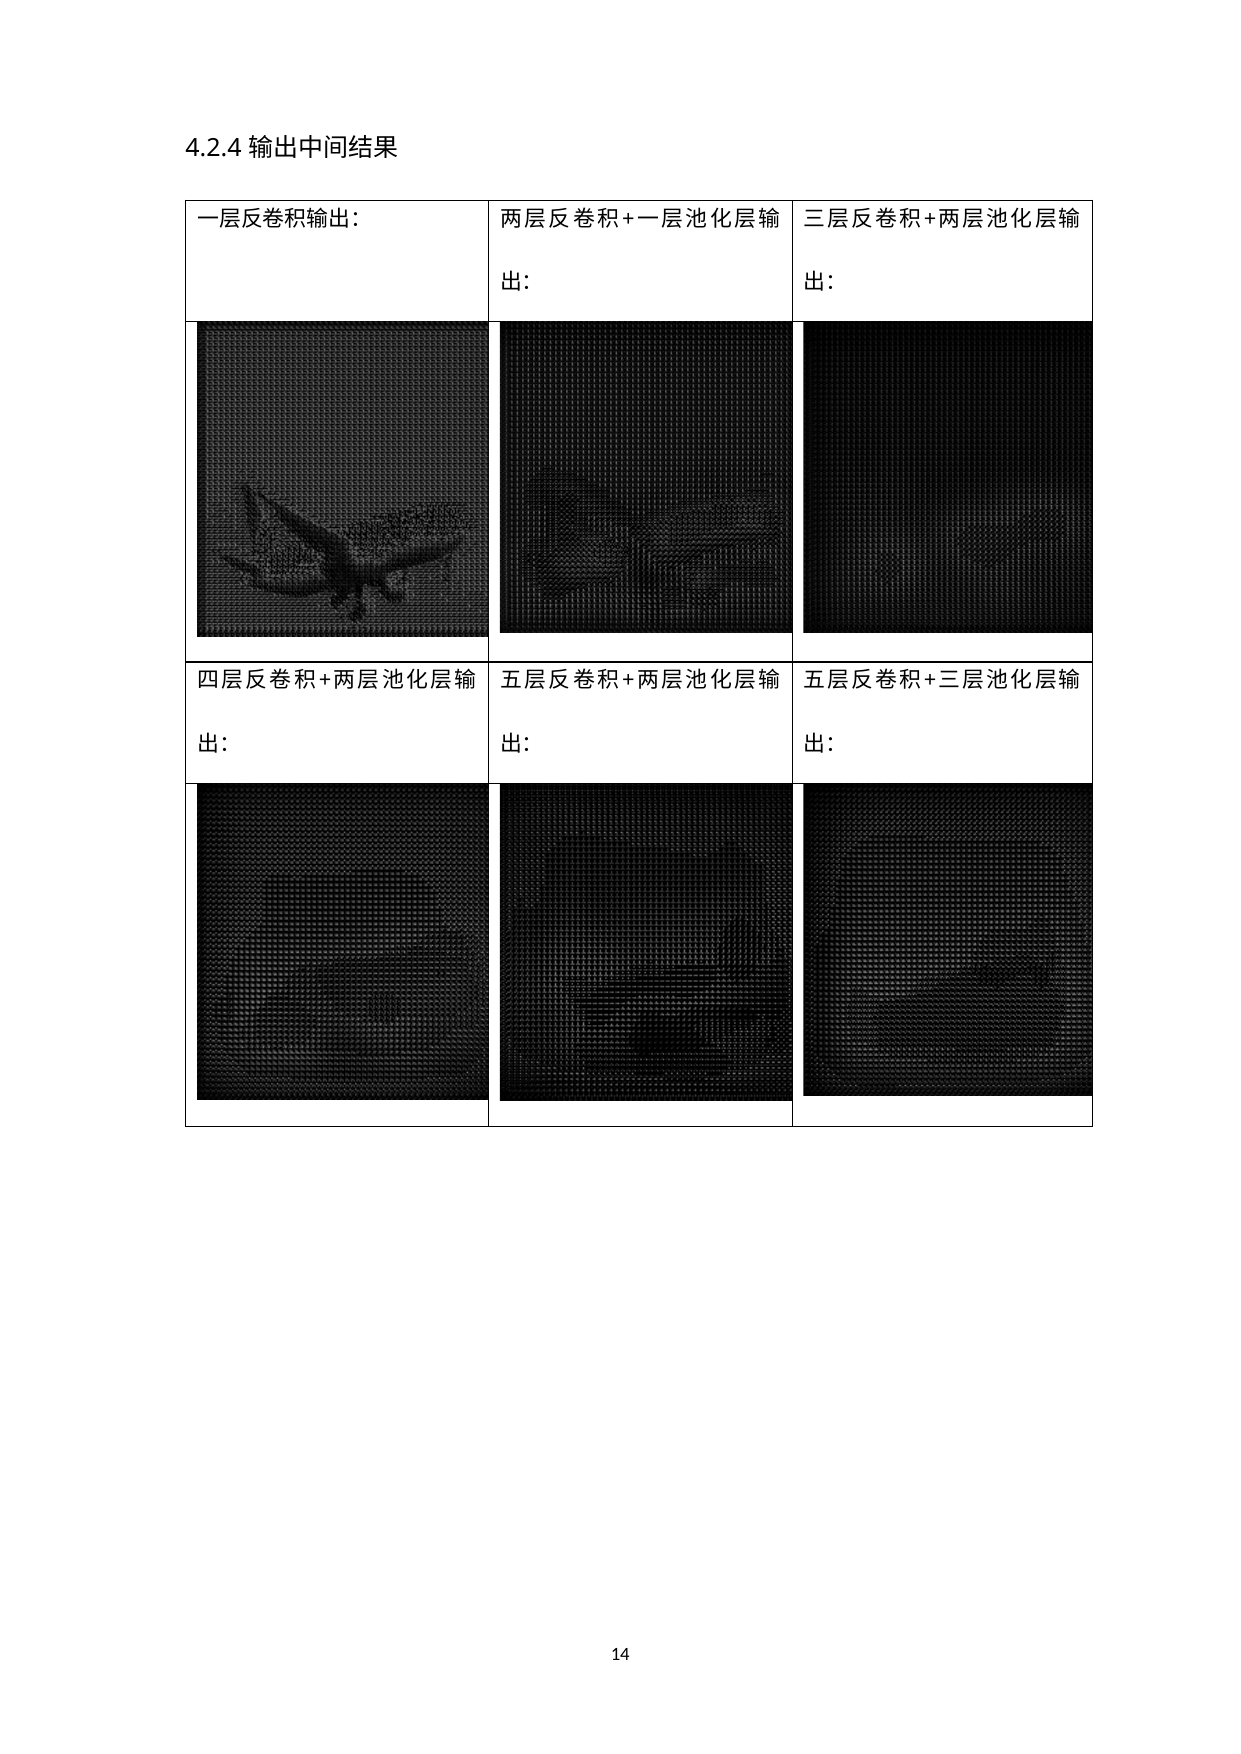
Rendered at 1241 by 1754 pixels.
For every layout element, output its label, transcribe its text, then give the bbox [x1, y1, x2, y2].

picture [803, 321, 1093, 633]
table_header 两层反卷积+一层池化层输出： [489, 201, 792, 321]
table_cell 五层反卷积+两层池化层输出： [489, 663, 792, 783]
picture [499, 783, 792, 1101]
picture [197, 783, 489, 1100]
table_cell [489, 322, 792, 661]
picture [197, 321, 489, 637]
text 4.2.4 输出中间结果 [185, 127, 1092, 163]
table_cell [186, 322, 488, 661]
picture [803, 783, 1093, 1096]
table_cell [793, 784, 1092, 1126]
picture [499, 321, 792, 633]
table_header 三层反卷积+两层池化层输出： [793, 201, 1092, 321]
table_cell [489, 784, 792, 1126]
table_header 一层反卷积输出： [186, 201, 488, 321]
table_cell [186, 784, 488, 1126]
table_cell 四层反卷积+两层池化层输出： [186, 663, 488, 783]
table_cell 五层反卷积+三层池化层输出： [793, 663, 1092, 783]
table_cell [793, 322, 1092, 661]
